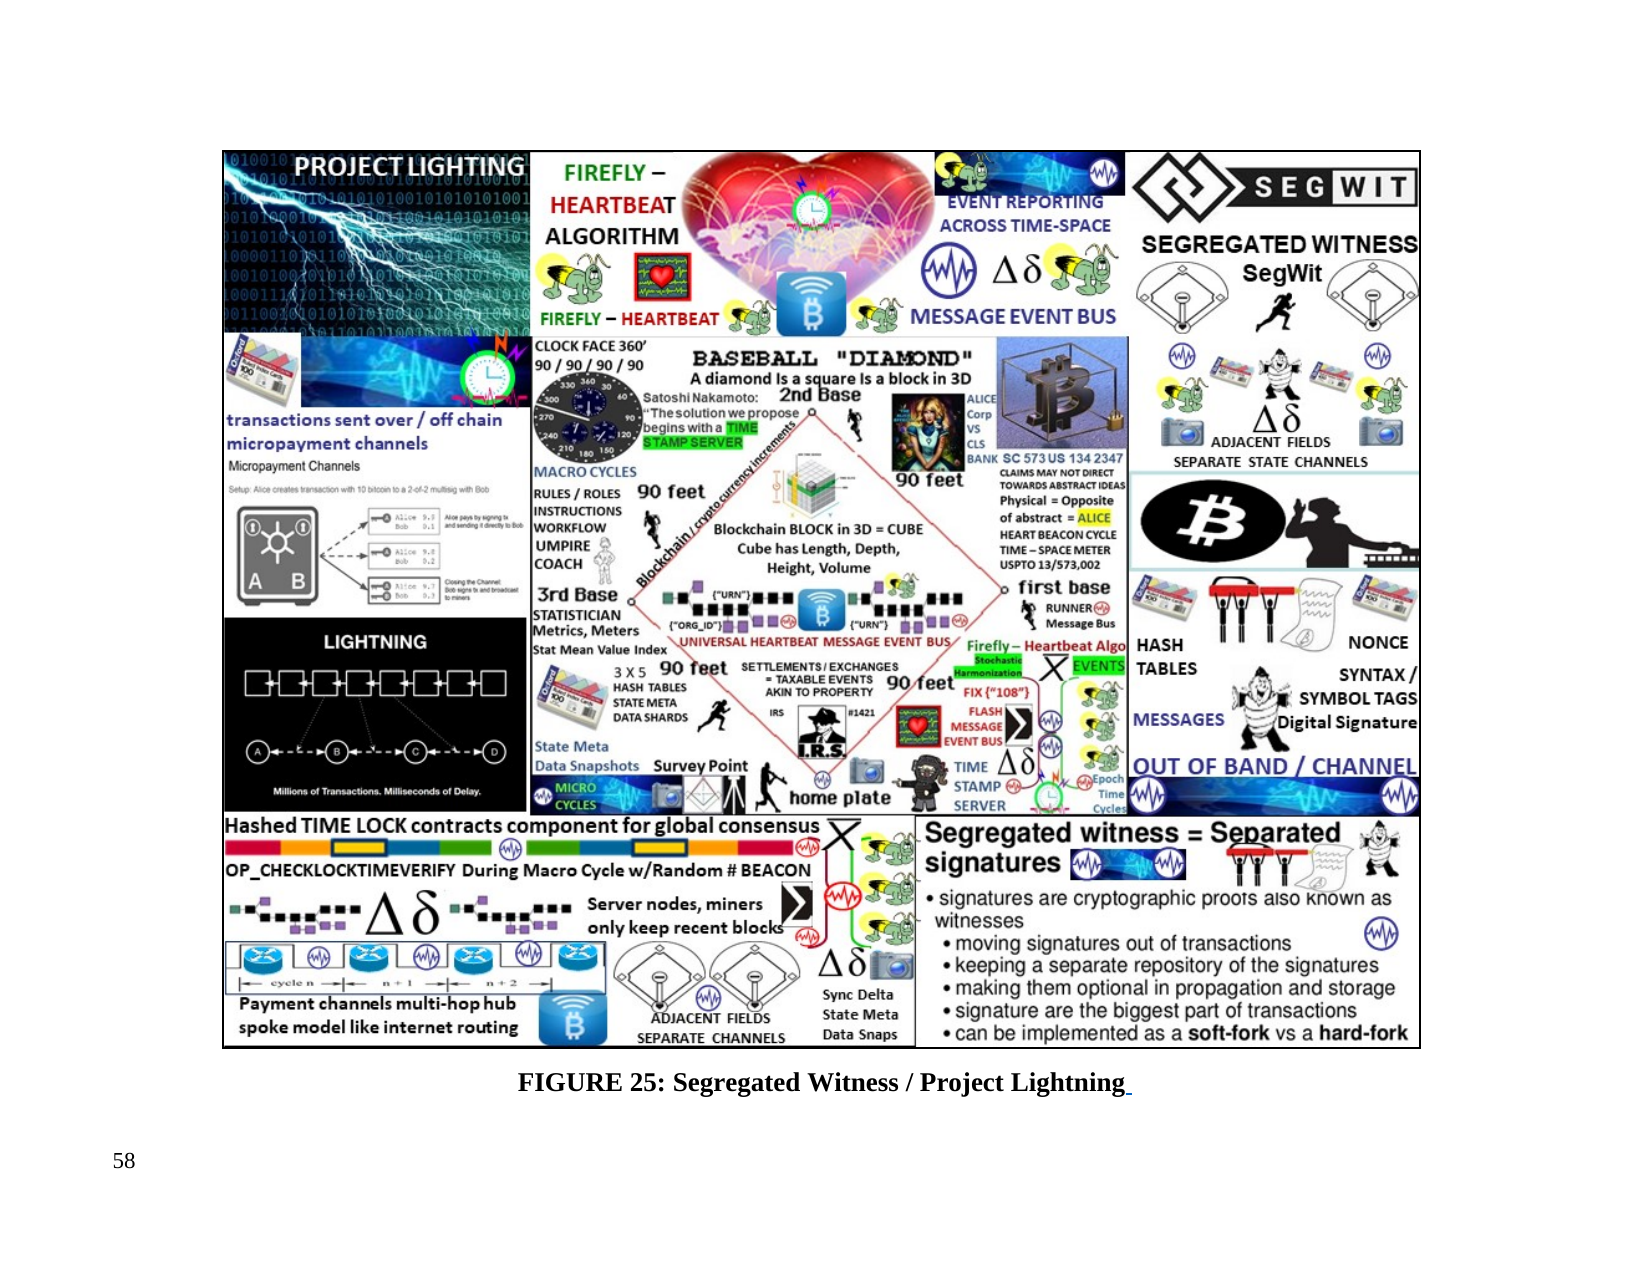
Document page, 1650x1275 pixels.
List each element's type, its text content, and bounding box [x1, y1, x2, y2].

text FIGURE 25: Segregated Witness / Project Lightning [112, 1066, 1531, 1097]
picture [224, 152, 1419, 1047]
